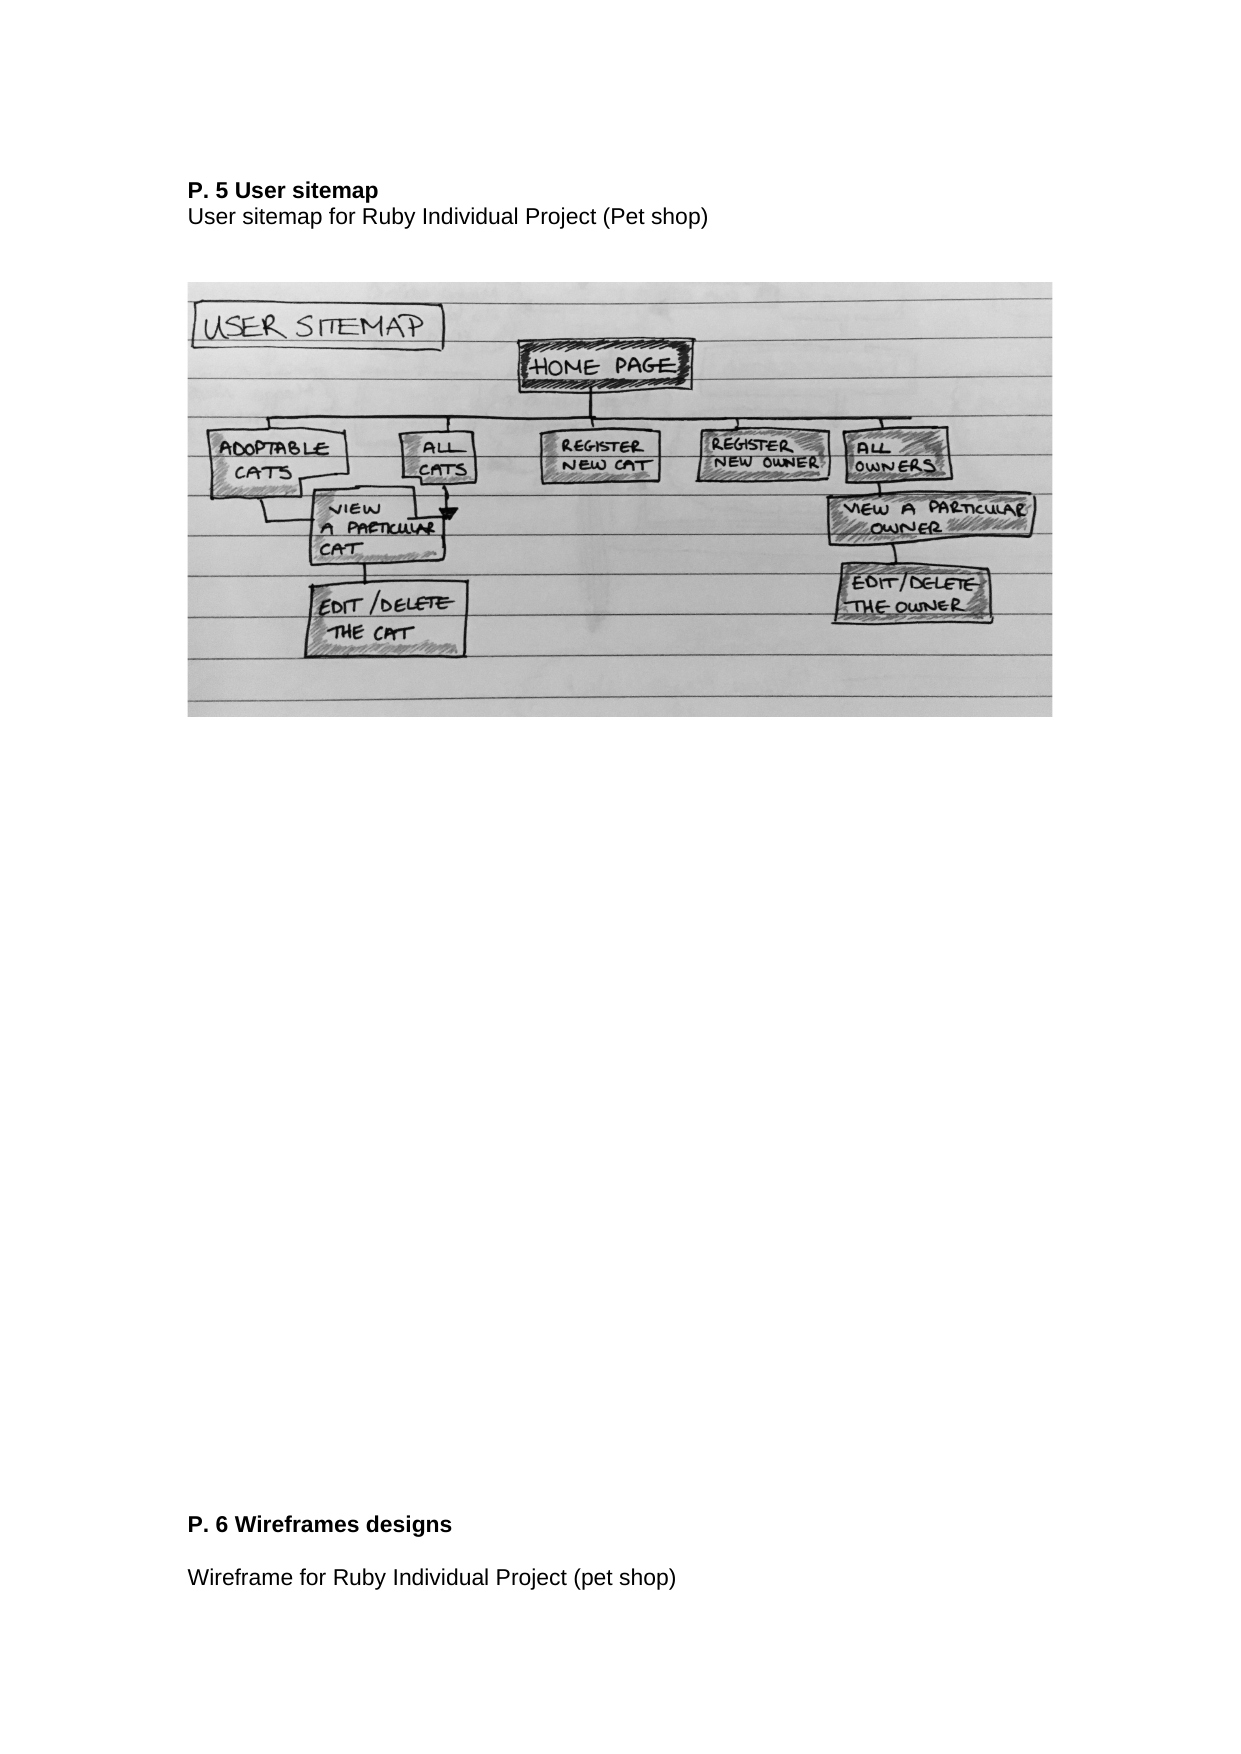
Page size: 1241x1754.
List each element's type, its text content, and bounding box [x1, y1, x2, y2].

text P. 6 Wireframes designs [187, 1511, 1053, 1537]
text Wireframe for Ruby Individual Project (pet shop) [187, 1564, 1053, 1590]
picture [187, 282, 1053, 717]
text User sitemap for Ruby Individual Project (Pet shop) [187, 203, 1053, 229]
text P. 5 User sitemap [187, 177, 1053, 203]
